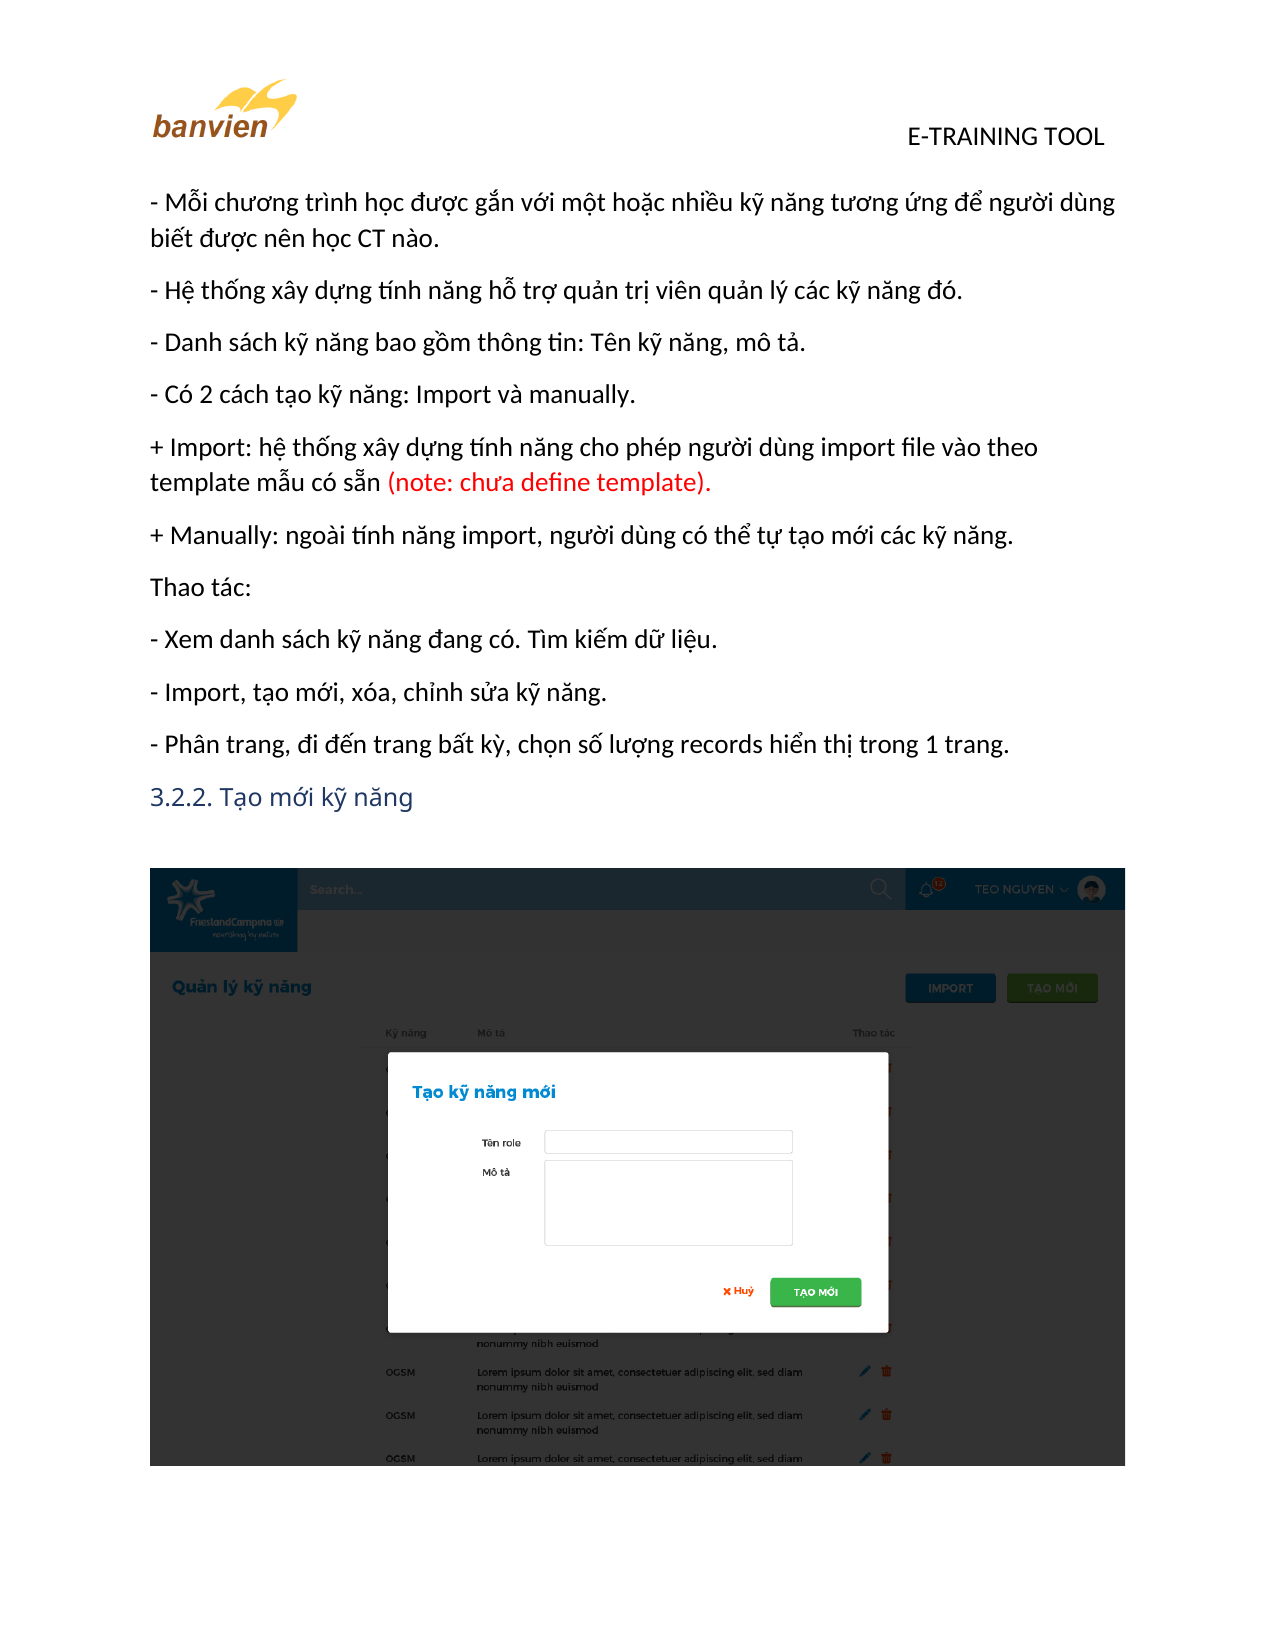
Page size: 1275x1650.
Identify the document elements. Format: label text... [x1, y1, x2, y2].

text - Mỗi chương trình học được gắn với một hoặc nhiều kỹ năng tương ứng để người dùng biết được nên học CT nào. [150, 185, 1125, 254]
text + Manually: ngoài tính năng import, người dùng có thể tự tạo mới các kỹ năng. [150, 518, 1125, 551]
picture [150, 868, 1125, 1466]
subtitle 3.2.2. Tạo mới kỹ năng [150, 779, 1125, 813]
text - Có 2 cách tạo kỹ năng: Import và manually. [150, 378, 1125, 411]
text - Xem danh sách kỹ năng đang có. Tìm kiếm dữ liệu. [150, 622, 1125, 655]
text - Phân trang, đi đến trang bất kỳ, chọn số lượng records hiển thị trong 1 trang. [150, 727, 1125, 760]
text - Hệ thống xây dựng tính năng hỗ trợ quản trị viên quản lý các kỹ năng đó. [150, 273, 1125, 306]
text - Import, tạo mới, xóa, chỉnh sửa kỹ năng. [150, 675, 1125, 708]
text + Import: hệ thống xây dựng tính năng cho phép người dùng import file vào theo template mẫu có sẵn (note: chưa define template). [150, 430, 1125, 498]
text - Danh sách kỹ năng bao gồm thông tin: Tên kỹ năng, mô tả. [150, 325, 1125, 358]
picture [150, 75, 302, 146]
text Thao tác: [150, 570, 1125, 603]
